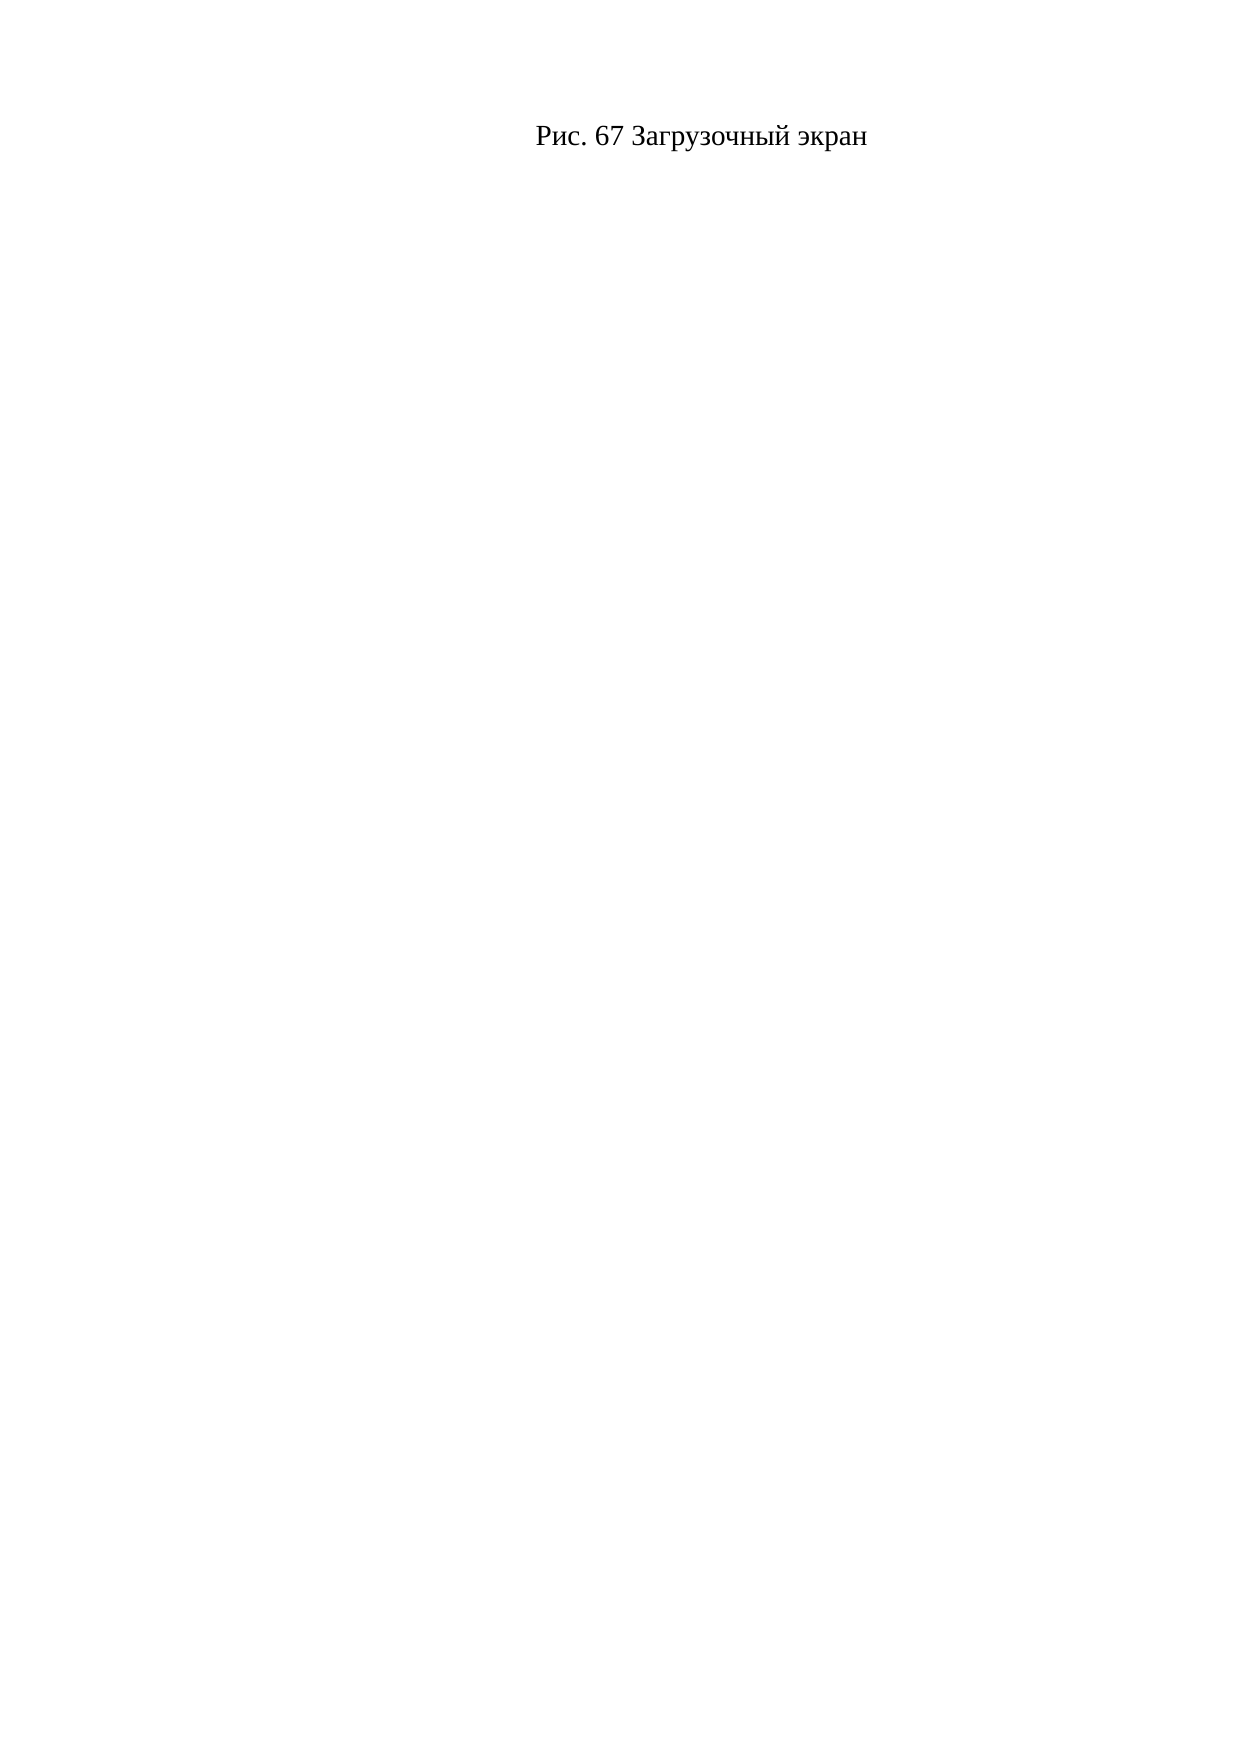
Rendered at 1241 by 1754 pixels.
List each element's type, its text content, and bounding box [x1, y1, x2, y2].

text Рис. 67 Загрузочный экран [177, 118, 1152, 152]
